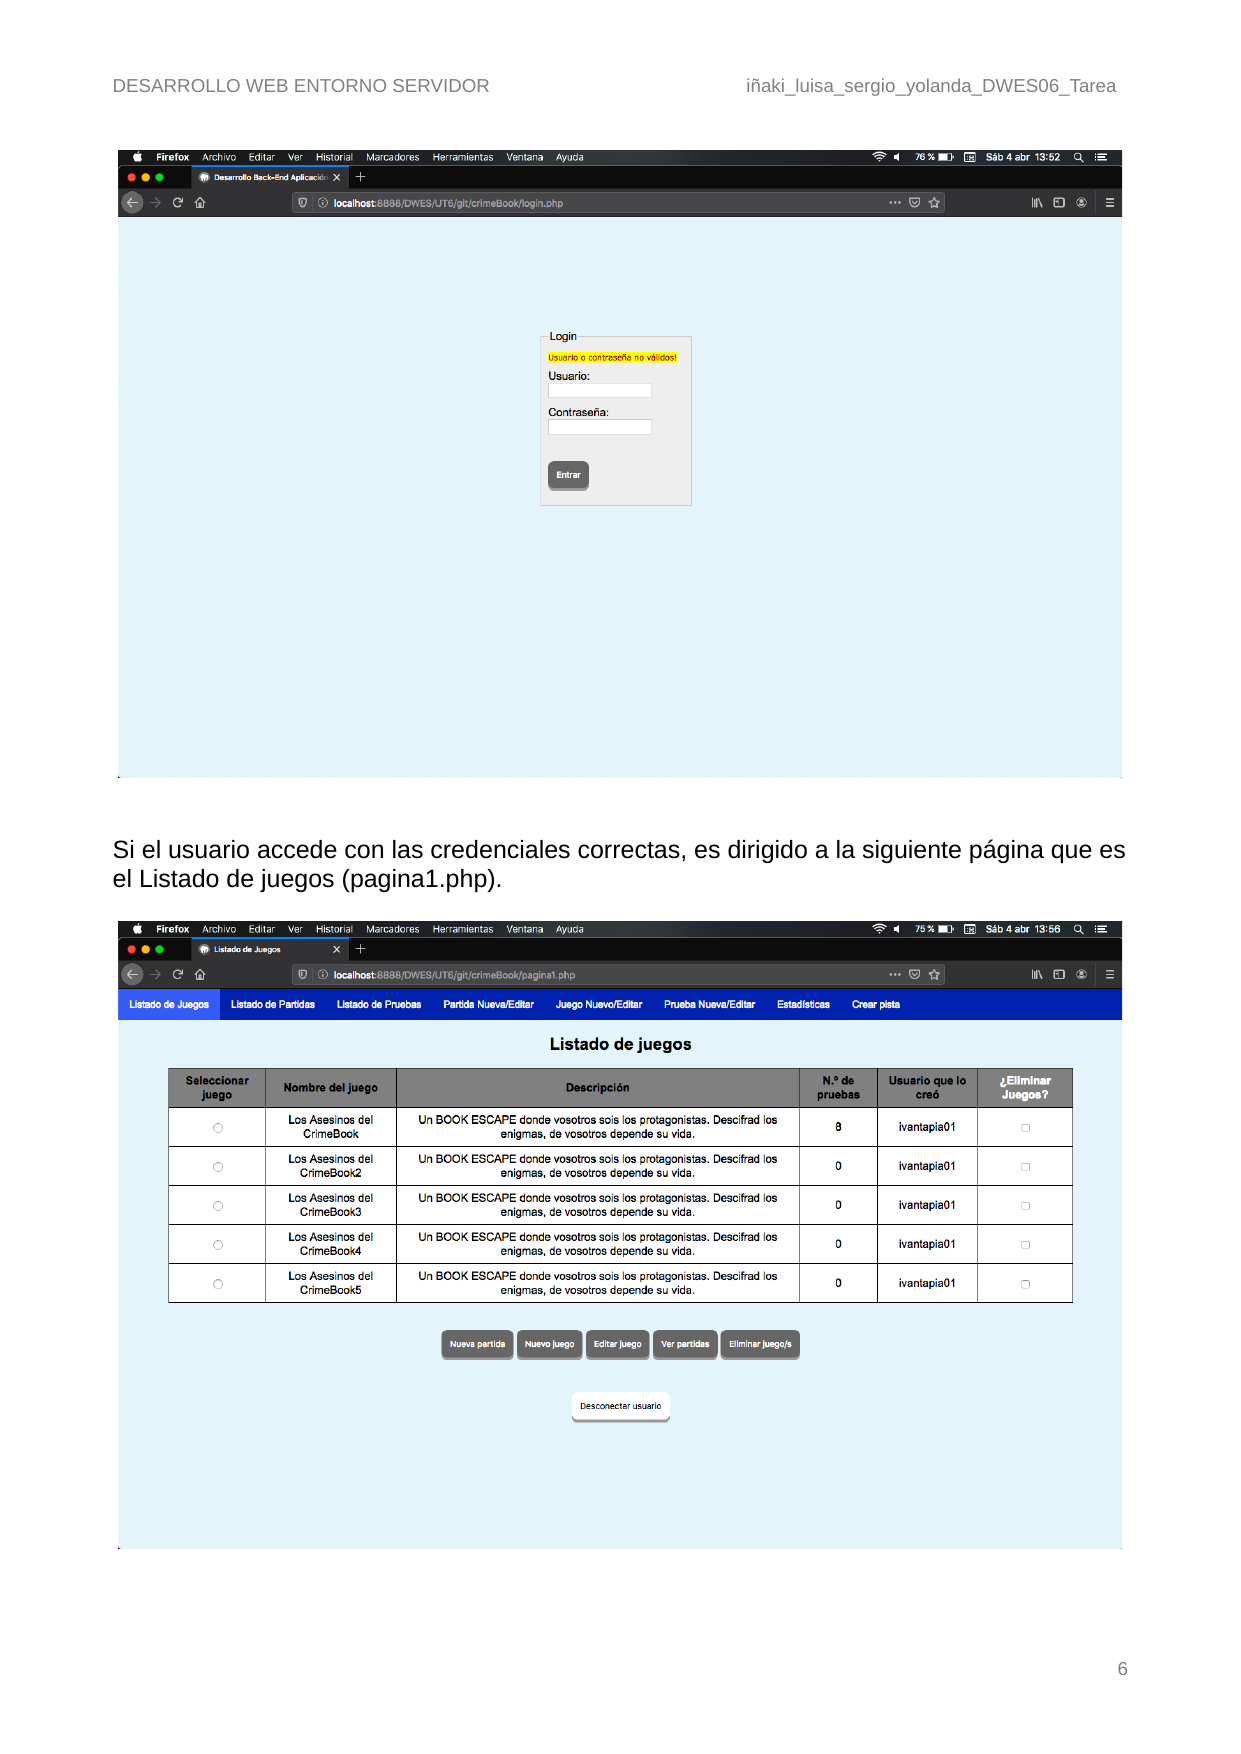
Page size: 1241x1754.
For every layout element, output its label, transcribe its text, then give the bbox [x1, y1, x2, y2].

picture [118, 921, 1123, 1549]
picture [118, 150, 1123, 778]
text Si el usuario accede con las credenciales correctas, es dirigido a la siguiente página que es el Listado de juegos (pagina1.php). [112, 835, 1128, 892]
